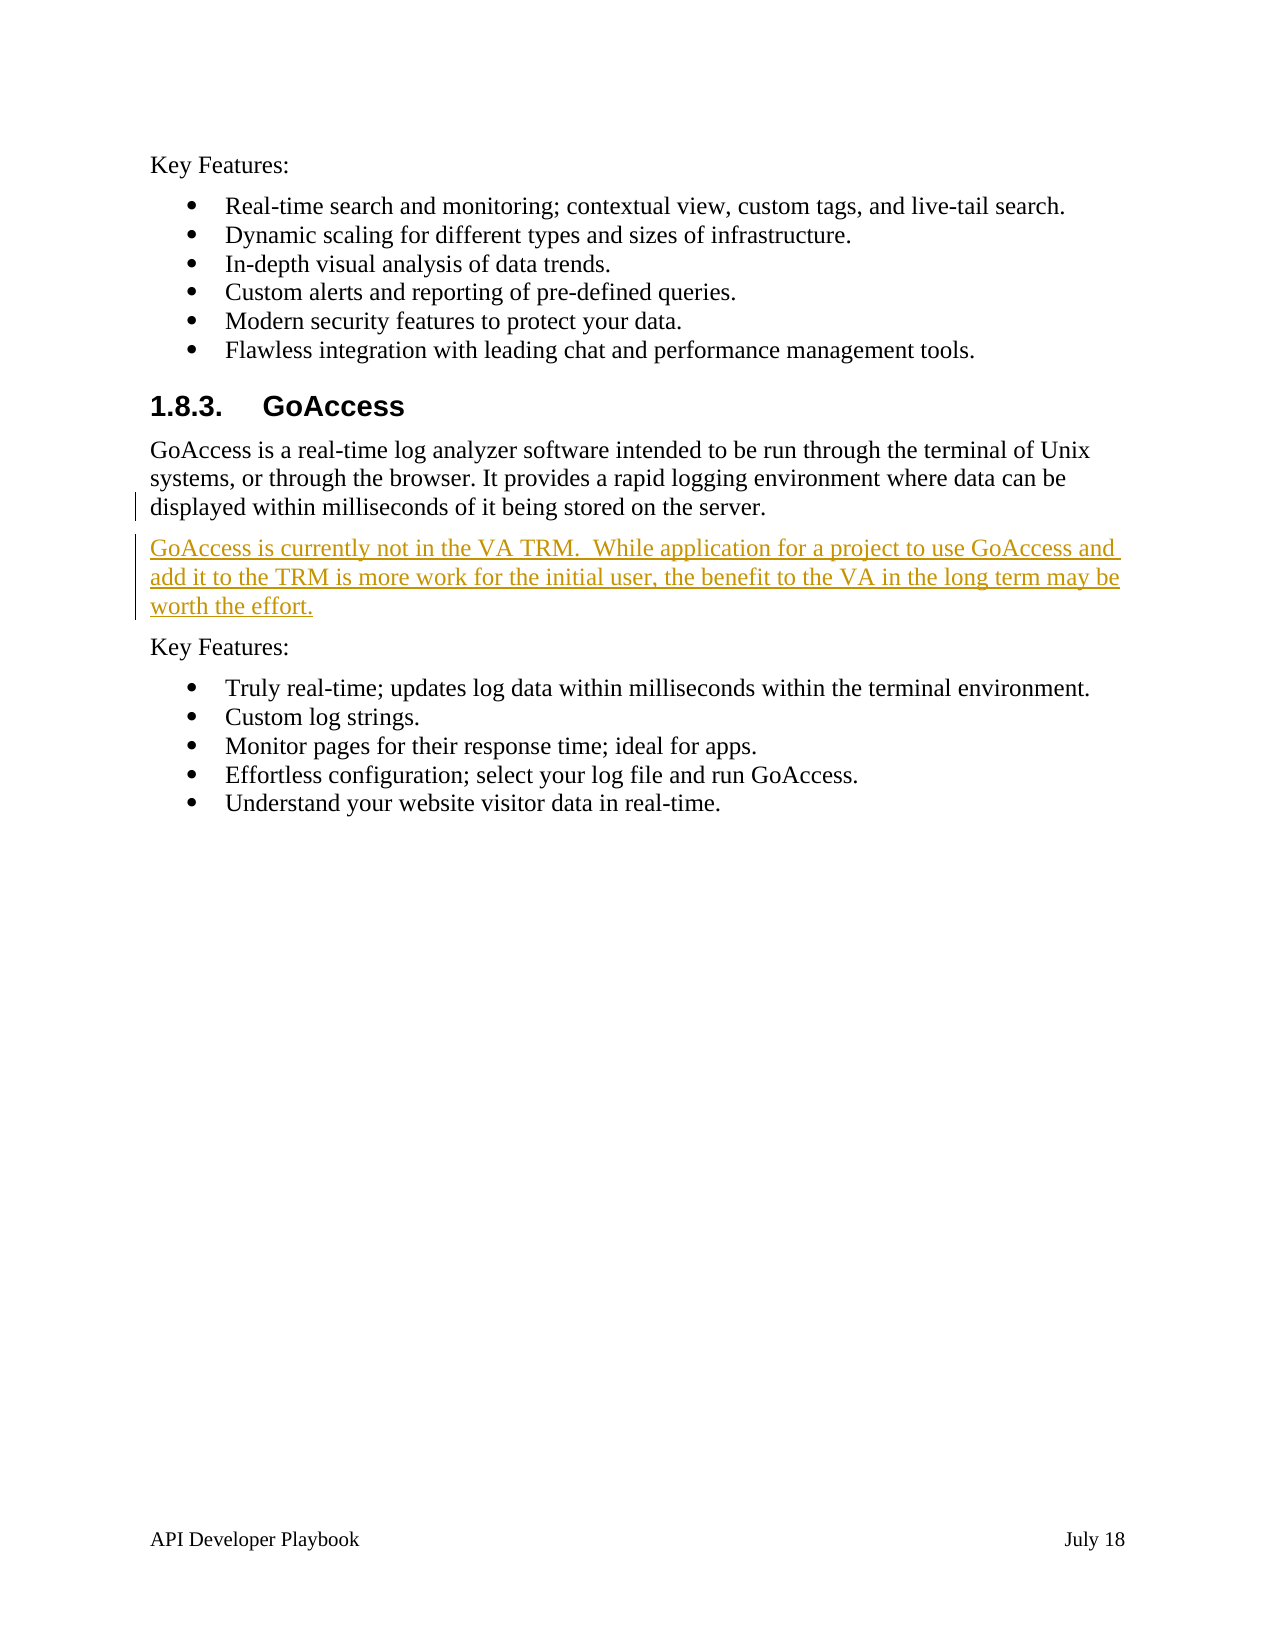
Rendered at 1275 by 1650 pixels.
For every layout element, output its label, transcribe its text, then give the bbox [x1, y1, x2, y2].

list Monitor pages for their response time; ideal for apps. [187, 731, 1125, 760]
list Custom alerts and reporting of pre-defined queries. [187, 277, 1125, 306]
list Effortless configuration; select your log file and run GoAccess. [187, 760, 1125, 788]
subtitle GoAccess [150, 389, 1125, 422]
list Dynamic scaling for different types and sizes of infrastructure. [187, 220, 1125, 249]
list In-depth visual analysis of data trends. [187, 249, 1125, 277]
text Key Features: [150, 150, 1125, 179]
text Key Features: [150, 632, 1125, 661]
list Real-time search and monitoring; contextual view, custom tags, and live-tail search. [187, 191, 1125, 220]
list Modern security features to protect your data. [187, 306, 1125, 335]
list Truly real-time; updates log data within milliseconds within the terminal environment. [187, 673, 1125, 702]
list Understand your website visitor data in real-time. [187, 788, 1125, 817]
text GoAccess is a real-time log analyzer software intended to be run through the terminal of Unix systems, or through the browser. It provides a rapid logging environment where data can be displayed within milliseconds of it being stored on the server. [150, 435, 1125, 521]
list Custom log strings. [187, 702, 1125, 731]
list Flawless integration with leading chat and performance management tools. [187, 335, 1125, 364]
